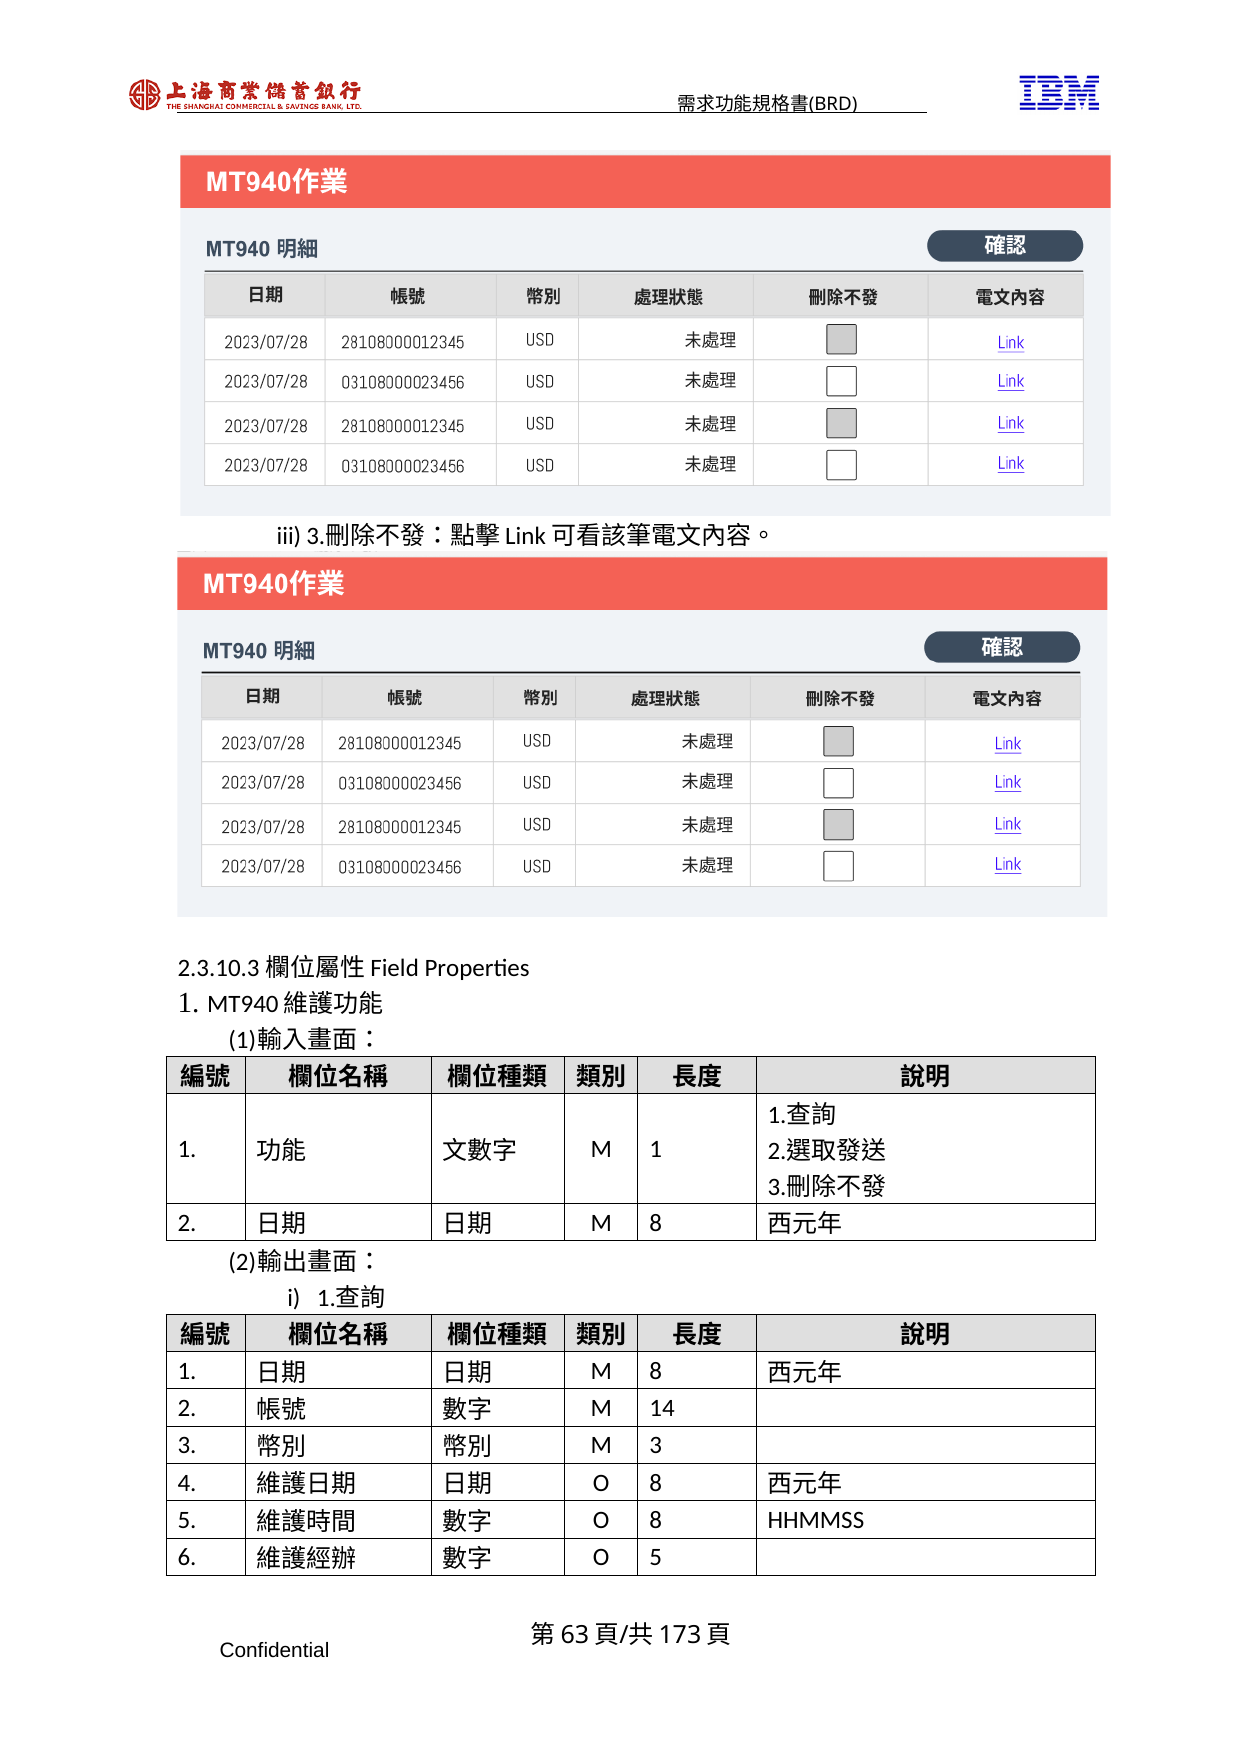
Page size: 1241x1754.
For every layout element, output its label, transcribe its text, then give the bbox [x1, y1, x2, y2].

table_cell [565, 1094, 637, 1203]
table_header 編號 [167, 1057, 245, 1093]
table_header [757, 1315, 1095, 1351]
list 1.查詢 [287, 1277, 1122, 1314]
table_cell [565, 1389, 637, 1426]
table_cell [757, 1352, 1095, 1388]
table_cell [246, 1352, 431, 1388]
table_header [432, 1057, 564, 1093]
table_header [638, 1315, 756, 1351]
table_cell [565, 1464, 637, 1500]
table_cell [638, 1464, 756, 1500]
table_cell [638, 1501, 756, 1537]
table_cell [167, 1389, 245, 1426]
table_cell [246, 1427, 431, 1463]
table_header 欄位名稱 [246, 1057, 431, 1093]
list 輸入畫面： [228, 1019, 1122, 1056]
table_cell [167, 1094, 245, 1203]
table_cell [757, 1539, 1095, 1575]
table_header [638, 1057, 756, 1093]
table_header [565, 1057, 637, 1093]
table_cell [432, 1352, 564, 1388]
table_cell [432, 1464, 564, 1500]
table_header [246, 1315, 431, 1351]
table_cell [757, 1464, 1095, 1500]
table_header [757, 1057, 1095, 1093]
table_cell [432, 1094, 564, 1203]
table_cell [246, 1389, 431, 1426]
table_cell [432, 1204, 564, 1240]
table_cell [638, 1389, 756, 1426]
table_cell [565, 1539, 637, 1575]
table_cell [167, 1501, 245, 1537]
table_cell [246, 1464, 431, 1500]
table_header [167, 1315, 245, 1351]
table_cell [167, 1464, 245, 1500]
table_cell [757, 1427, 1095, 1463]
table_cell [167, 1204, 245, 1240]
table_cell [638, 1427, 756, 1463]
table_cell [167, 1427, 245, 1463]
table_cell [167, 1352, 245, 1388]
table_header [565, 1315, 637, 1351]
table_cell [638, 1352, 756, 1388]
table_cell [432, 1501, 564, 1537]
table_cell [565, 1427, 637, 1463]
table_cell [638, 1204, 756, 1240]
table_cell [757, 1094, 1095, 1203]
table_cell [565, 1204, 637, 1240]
list 3.刪除不發：點擊Link可看該筆電文內容。 [276, 515, 1122, 551]
picture [122, 77, 369, 113]
picture [180, 150, 1111, 516]
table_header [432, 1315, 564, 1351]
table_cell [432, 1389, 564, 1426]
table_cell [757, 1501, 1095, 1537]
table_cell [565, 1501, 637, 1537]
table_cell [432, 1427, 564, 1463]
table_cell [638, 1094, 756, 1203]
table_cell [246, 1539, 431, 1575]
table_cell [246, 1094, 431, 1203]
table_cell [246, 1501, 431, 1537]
picture [177, 551, 1108, 917]
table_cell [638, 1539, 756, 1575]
text 2.3.10.3 欄位屬性Field Properties [177, 947, 1122, 983]
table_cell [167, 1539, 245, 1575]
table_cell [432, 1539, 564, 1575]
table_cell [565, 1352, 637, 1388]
list 輸出畫面： [228, 1241, 1122, 1277]
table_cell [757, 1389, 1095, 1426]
list MT940維護功能 [177, 983, 1122, 1019]
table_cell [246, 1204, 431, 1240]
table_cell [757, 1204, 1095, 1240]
